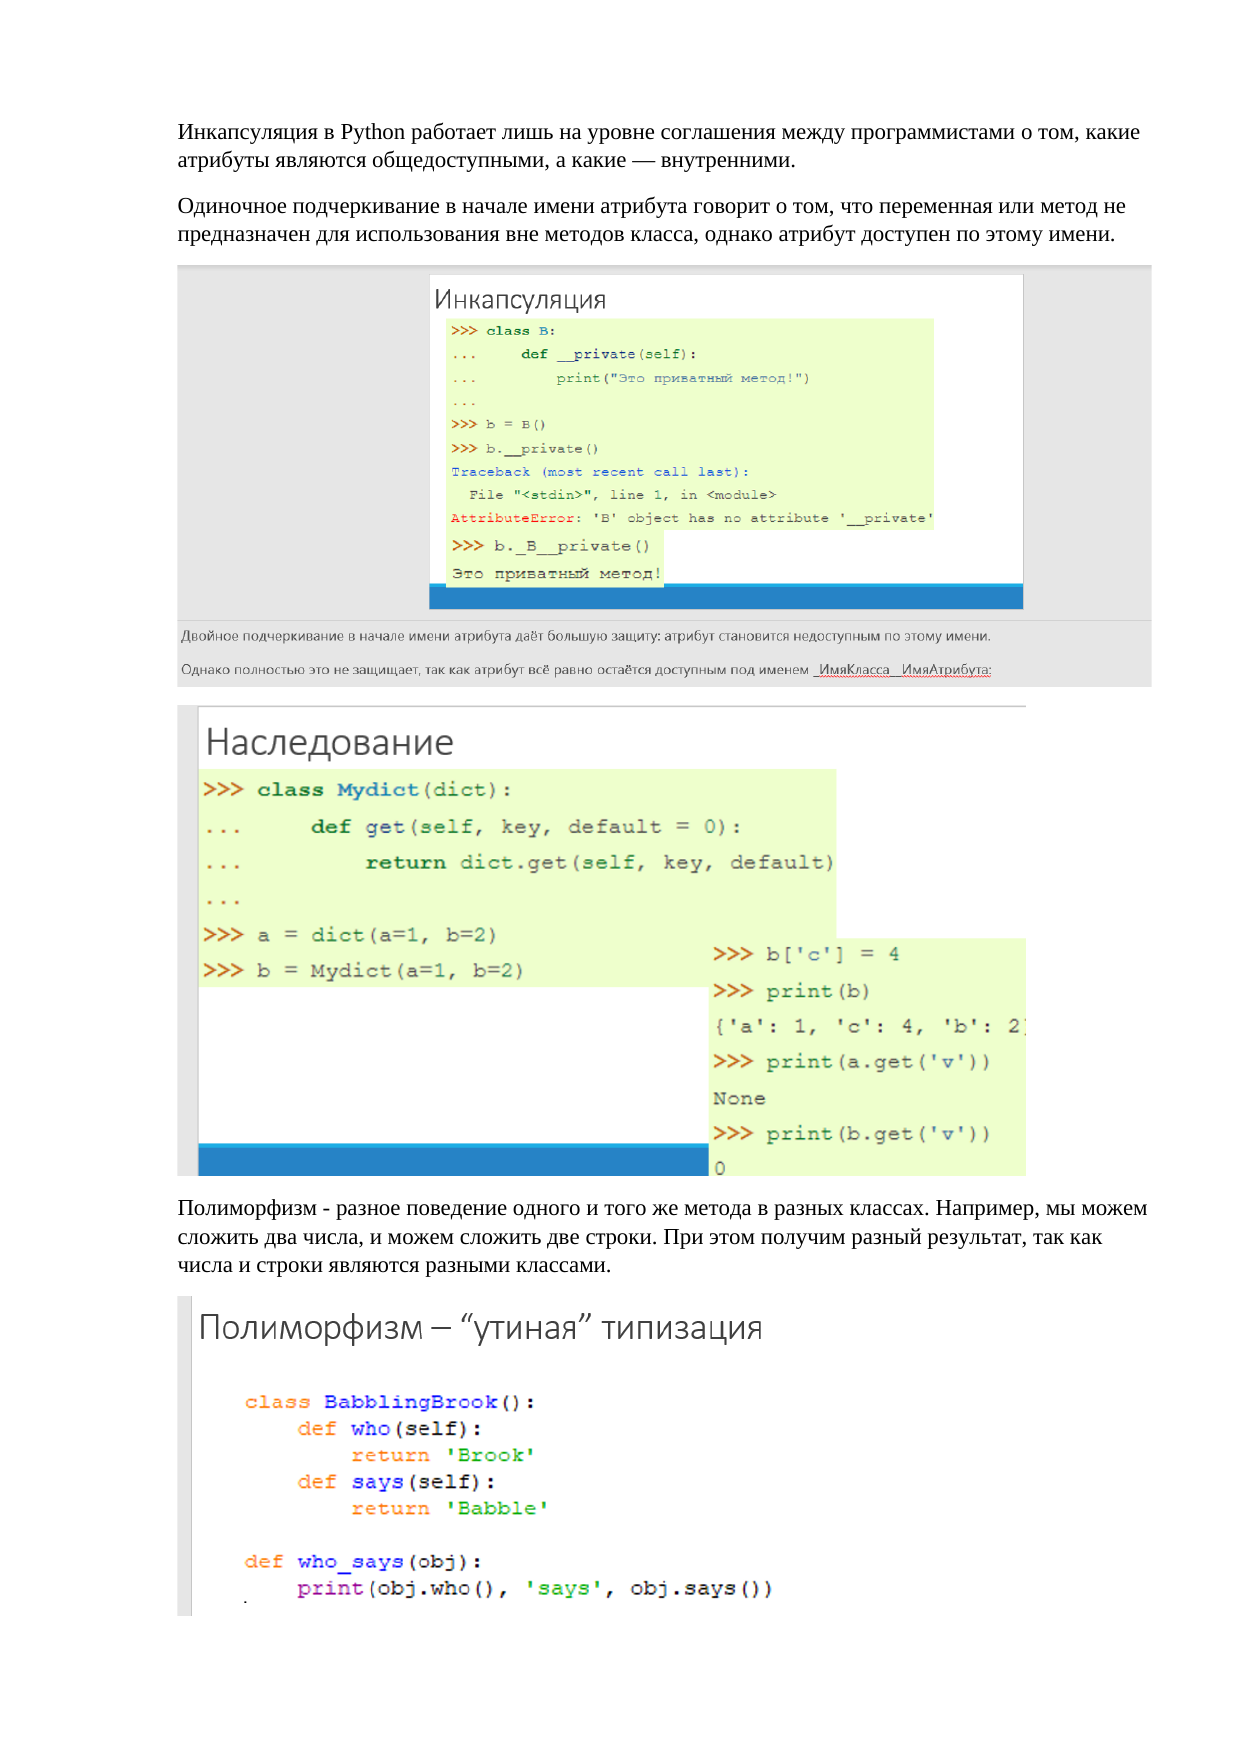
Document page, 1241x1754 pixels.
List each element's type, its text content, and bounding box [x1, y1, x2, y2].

text Одиночное подчеркивание в начале имени атрибута говорит о том, что переменная или метод не предназначен для использования вне методов класса, однако атрибут доступен по этому имени. [177, 192, 1152, 246]
picture [177, 1296, 809, 1616]
text Полиморфизм - разное поведение одного и того же метода в разных классах. Например, мы можем сложить два числа, и можем сложить две строки. При этом получим разный результат, так как числа и строки являются разными классами. [177, 1194, 1152, 1277]
picture [177, 265, 1152, 687]
text Инкапсуляция в Python работает лишь на уровне соглашения между программистами о том, какие атрибуты являются общедоступными, а какие — внутренними. [177, 118, 1152, 173]
picture [177, 705, 1026, 1176]
